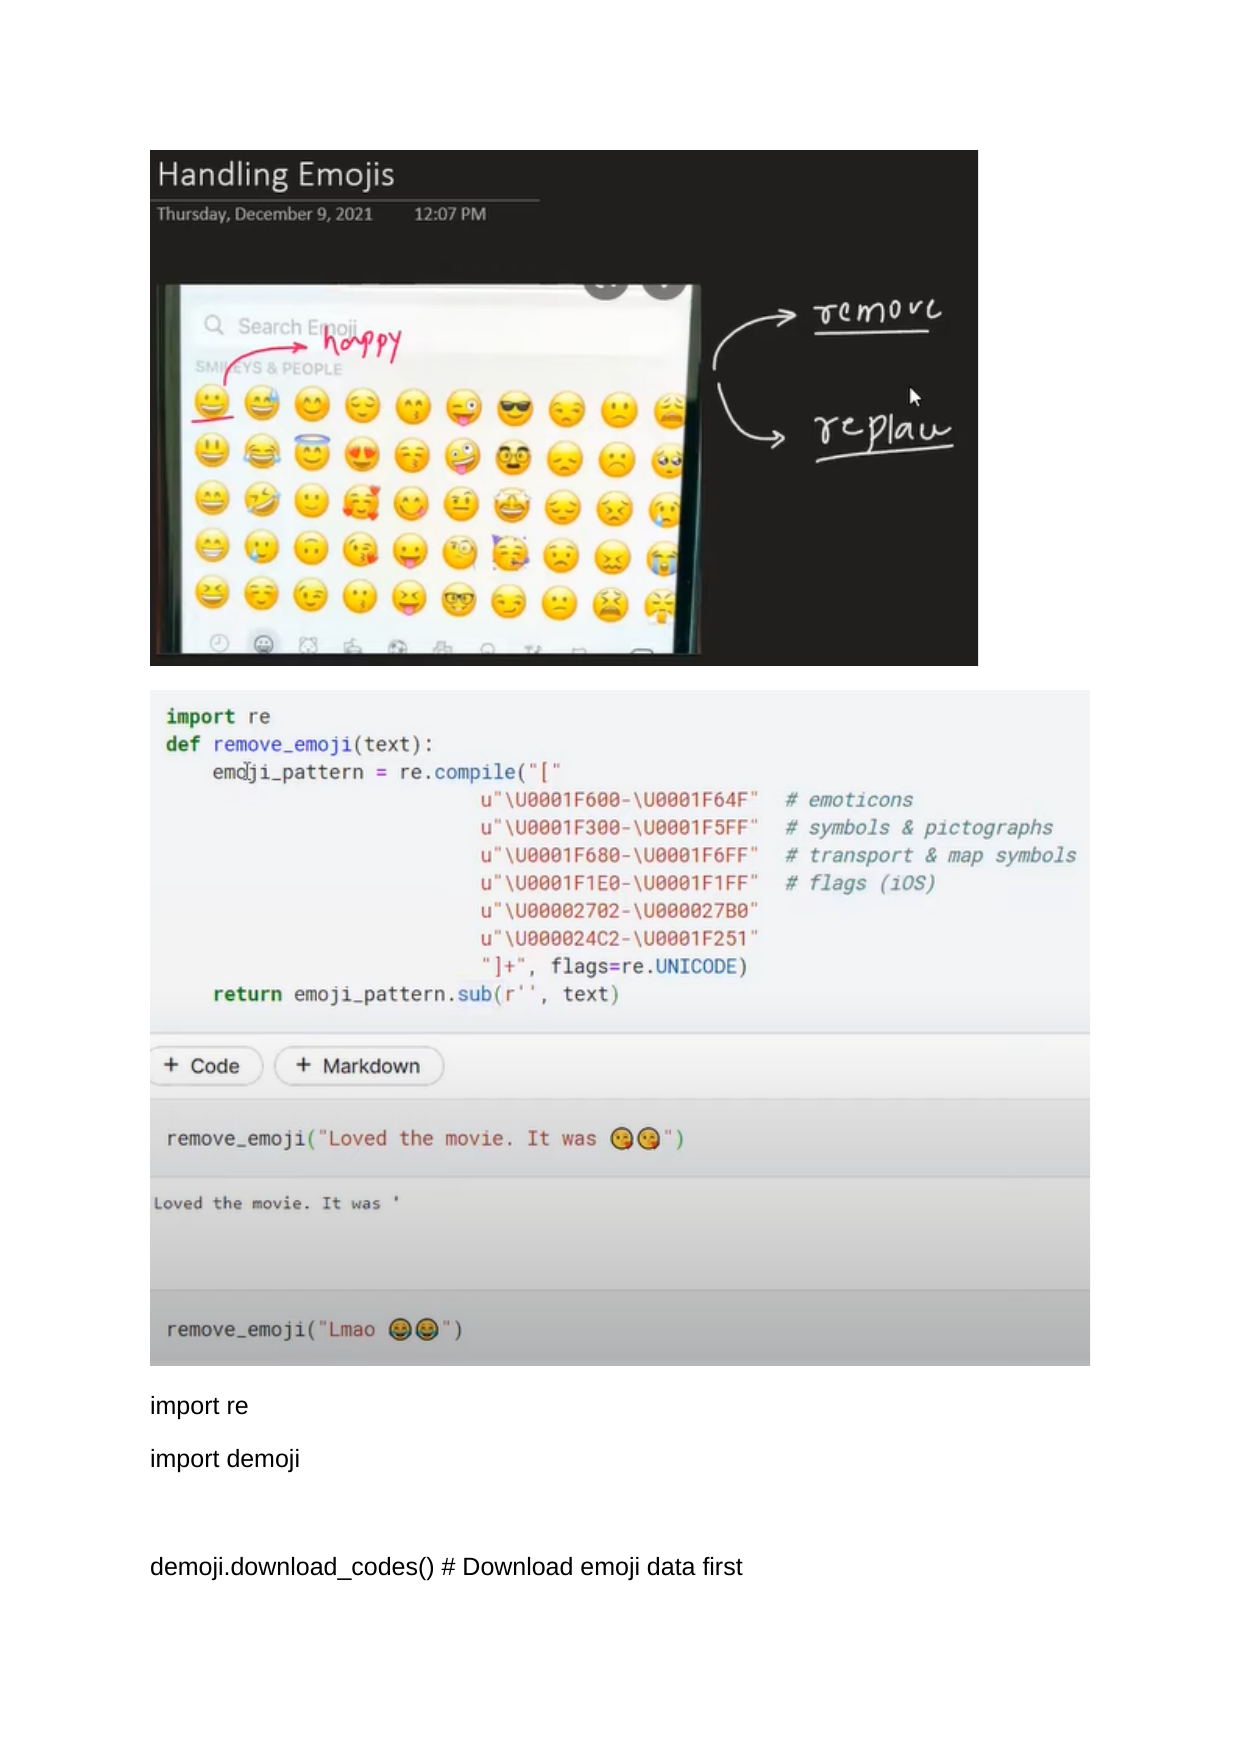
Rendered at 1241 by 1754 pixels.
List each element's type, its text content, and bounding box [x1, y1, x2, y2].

text demoji.download_codes() # Download emoji data first [150, 1552, 1090, 1581]
text import demoji [150, 1444, 1090, 1473]
text import re [150, 1391, 1090, 1419]
picture [150, 690, 1091, 1366]
picture [150, 150, 979, 666]
